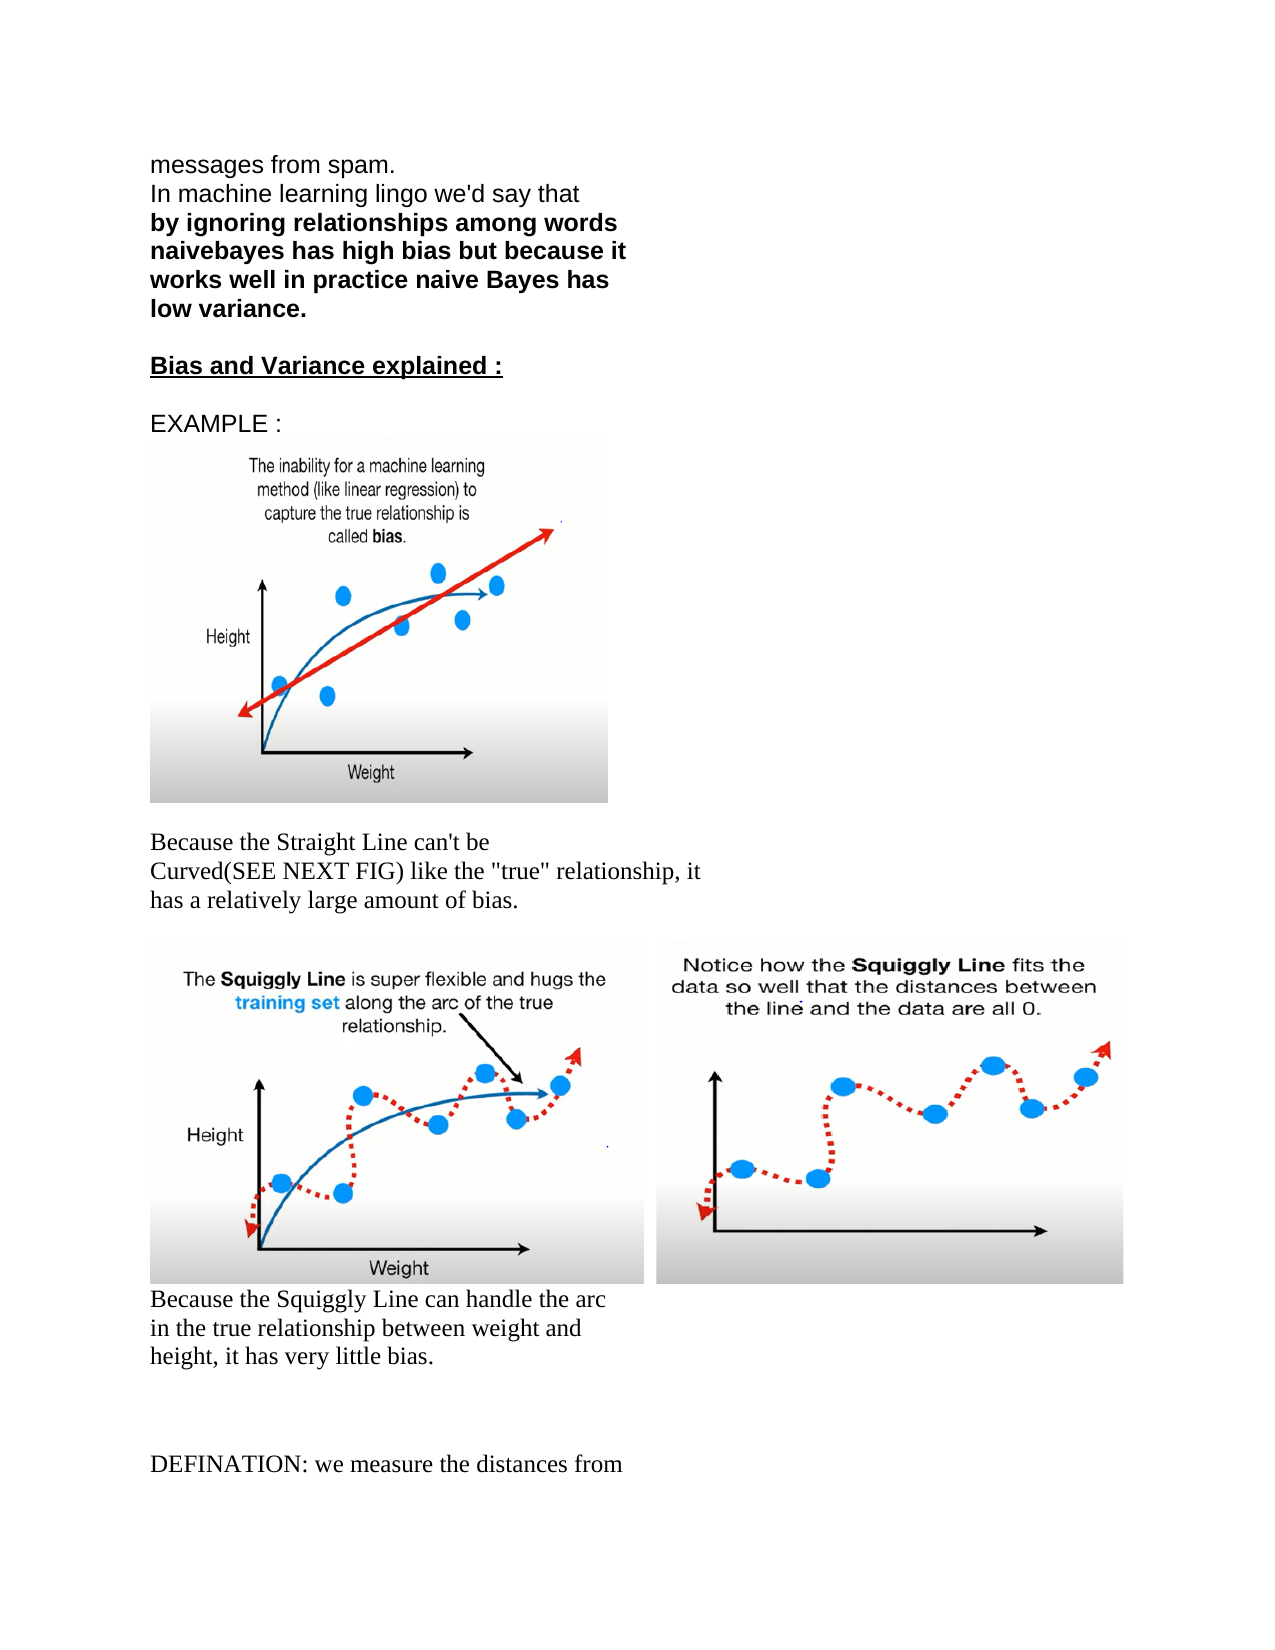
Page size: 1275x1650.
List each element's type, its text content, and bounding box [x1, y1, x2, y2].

text has a relatively large amount of bias. [150, 885, 1125, 914]
text works well in practice naive Bayes has [150, 265, 1125, 294]
text In machine learning lingo we'd say that [150, 179, 1125, 207]
text height, it has very little bias. [150, 1341, 1125, 1370]
text EXAMPLE : [150, 409, 1125, 437]
text by ignoring relationships among words [150, 207, 1125, 236]
text naivebayes has high bias but because it [150, 236, 1125, 265]
text Bias and Variance explained : [150, 351, 1125, 380]
text Because the Straight Line can't be [150, 827, 1125, 856]
text Curved(SEE NEXT FIG) like the "true" relationship, it [150, 856, 1125, 885]
picture [150, 437, 608, 803]
text messages from spam. [150, 150, 1125, 179]
picture [150, 938, 644, 1284]
text Because the Squiggly Line can handle the arc [150, 1284, 1125, 1313]
text low variance. [150, 294, 1125, 322]
text DEFINATION: we measure the distances from [150, 1449, 1125, 1478]
picture [656, 940, 1124, 1284]
text in the true relationship between weight and [150, 1313, 1125, 1341]
